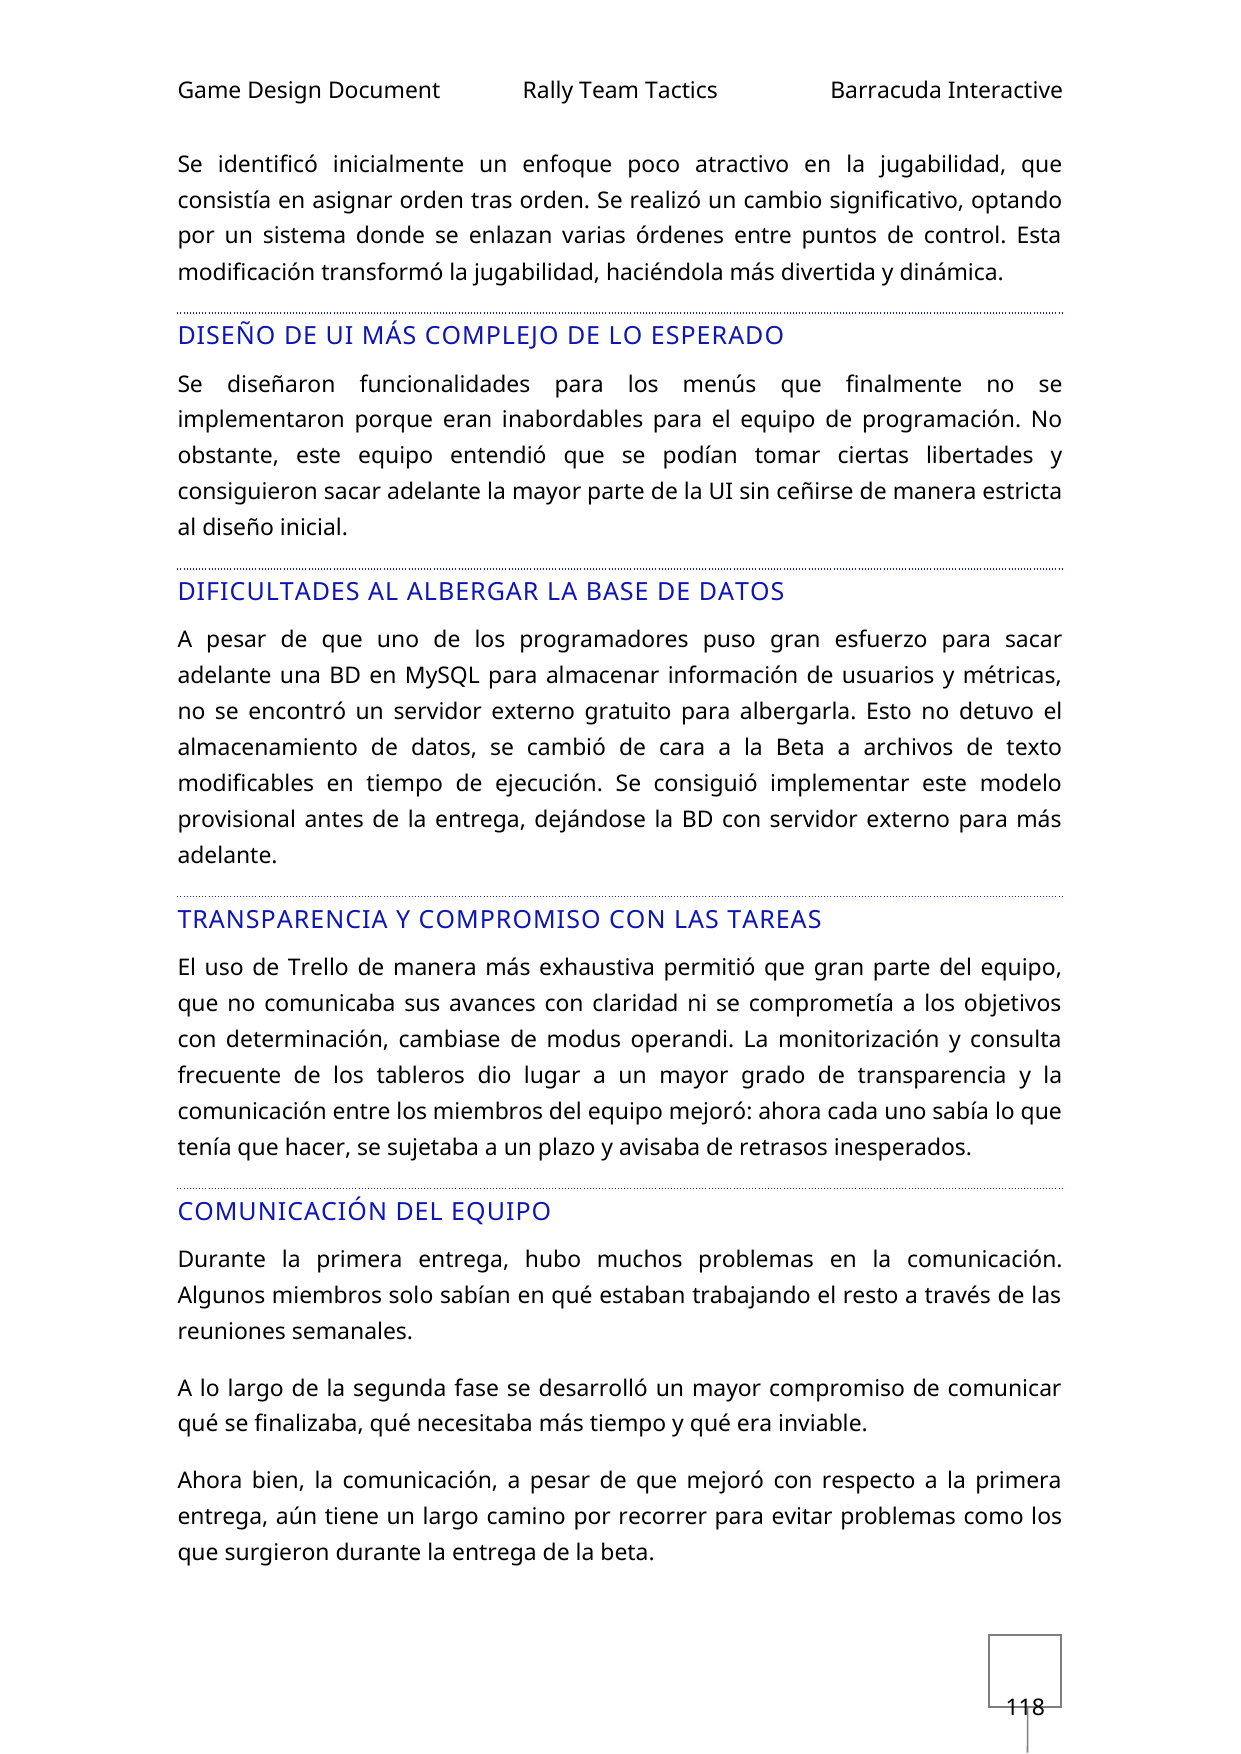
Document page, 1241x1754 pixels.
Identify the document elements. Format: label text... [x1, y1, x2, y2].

text Se diseñaron funcionalidades para los menús que finalmente no se implementaron porque eran inabordables para el equipo de programación. No obstante, este equipo entendió que se podían tomar ciertas libertades y consiguieron sacar adelante la mayor parte de la UI sin ceñirse de manera estricta al diseño inicial. [177, 367, 1063, 542]
text El uso de Trello de manera más exhaustiva permitió que gran parte del equipo, que no comunicaba sus avances con claridad ni se comprometía a los objetivos con determinación, cambiase de modus operandi. La monitorización y consulta frecuente de los tableros dio lugar a un mayor grado de transparencia y la comunicación entre los miembros del equipo mejoró: ahora cada uno sabía lo que tenía que hacer, se sujetaba a un plazo y avisaba de retrasos inesperados. [177, 951, 1063, 1162]
subtitle Dificultades al albergar la base de datos [177, 568, 1063, 608]
subtitle Diseño de UI más complejo de lo esperado [177, 312, 1063, 352]
text Ahora bien, la comunicación, a pesar de que mejoró con respecto a la primera entrega, aún tiene un largo camino por recorrer para evitar problemas como los que surgieron durante la entrega de la beta. [177, 1464, 1063, 1567]
text Se identificó inicialmente un enfoque poco atractivo en la jugabilidad, que consistía en asignar orden tras orden. Se realizó un cambio significativo, optando por un sistema donde se enlazan varias órdenes entre puntos de control. Esta modificación transformó la jugabilidad, haciéndola más divertida y dinámica. [177, 148, 1063, 287]
text Durante la primera entrega, hubo muchos problemas en la comunicación. Algunos miembros solo sabían en qué estaban trabajando el resto a través de las reuniones semanales. [177, 1243, 1063, 1346]
subtitle transparencia y compromiso con las tareas [177, 896, 1063, 936]
subtitle Comunicación del equipo [177, 1187, 1063, 1227]
text A pesar de que uno de los programadores puso gran esfuerzo para sacar adelante una BD en MySQL para almacenar información de usuarios y métricas, no se encontró un servidor externo gratuito para albergarla. Esto no detuvo el almacenamiento de datos, se cambió de cara a la Beta a archivos de texto modificables en tiempo de ejecución. Se consiguió implementar este modelo provisional antes de la entrega, dejándose la BD con servidor externo para más adelante. [177, 623, 1063, 870]
text A lo largo de la segunda fase se desarrolló un mayor compromiso de comunicar qué se finalizaba, qué necesitaba más tiempo y qué era inviable. [177, 1371, 1063, 1439]
